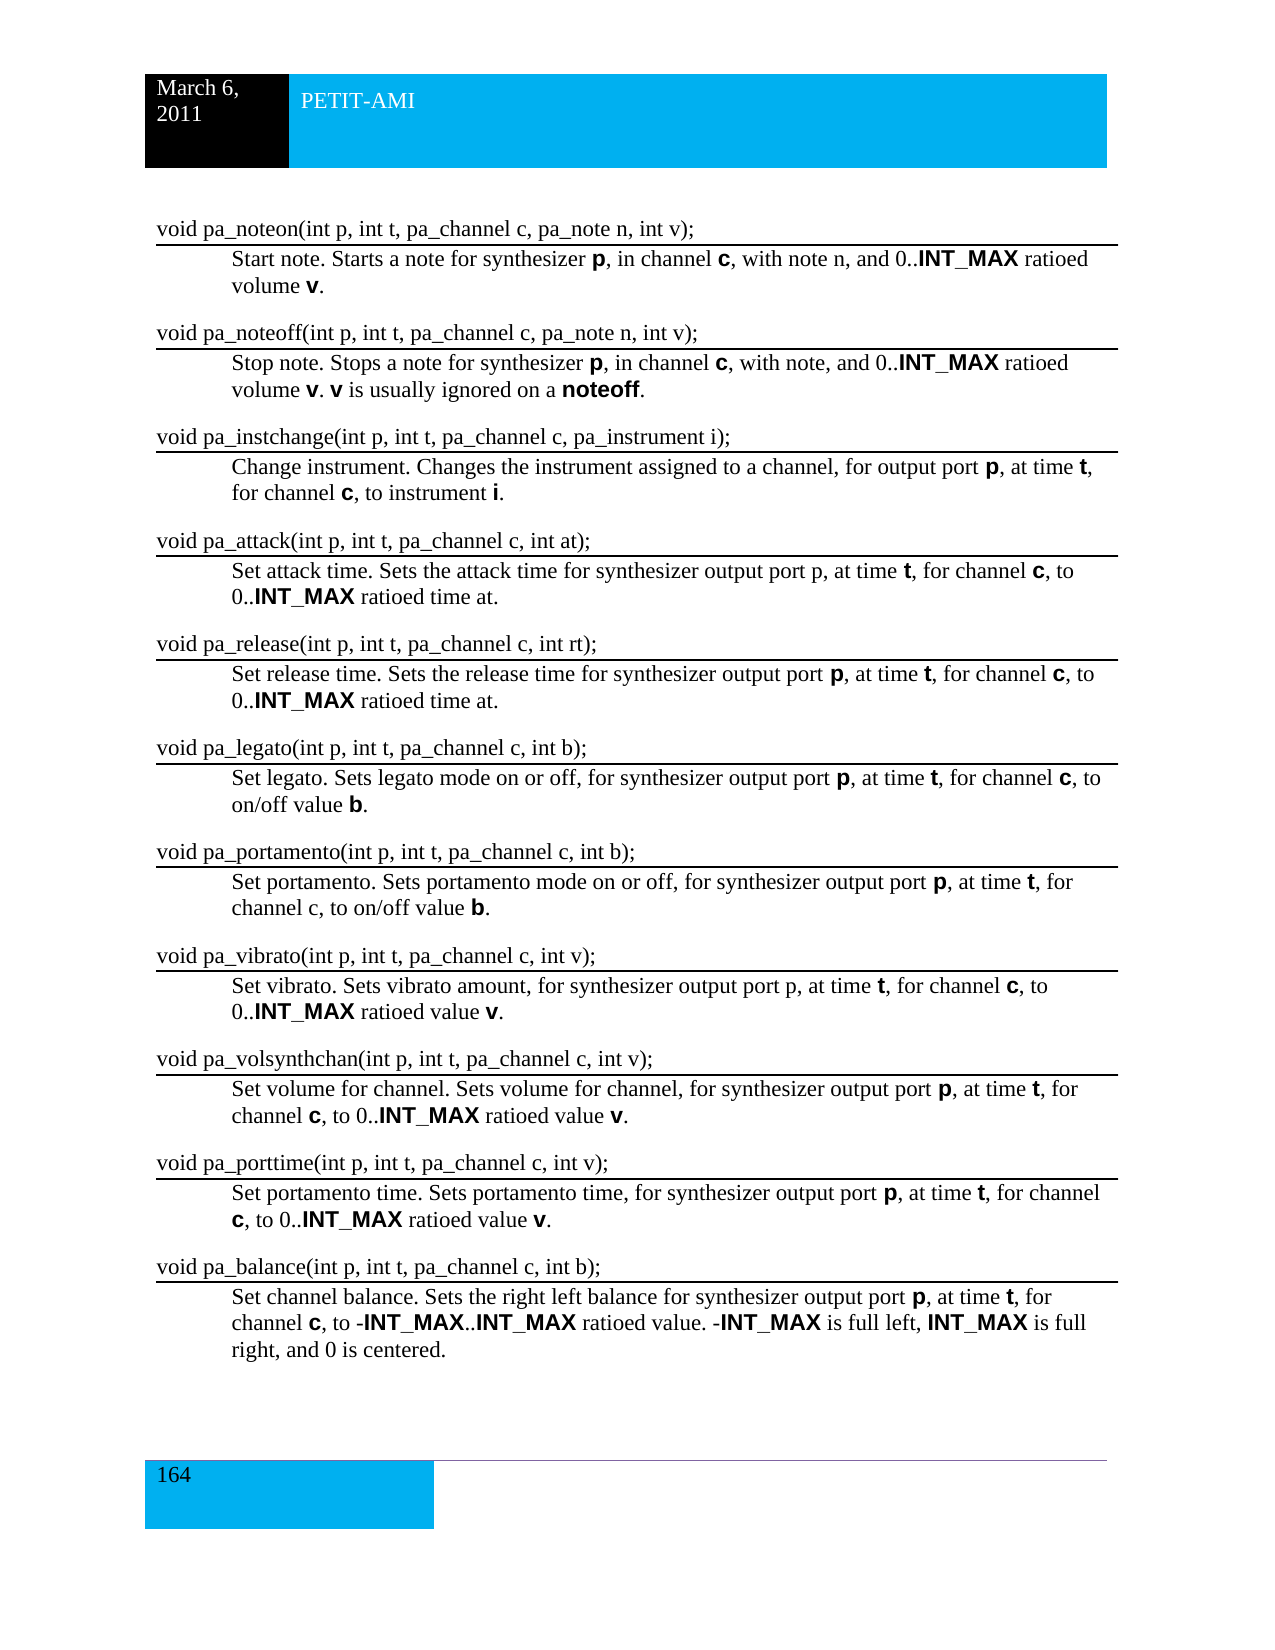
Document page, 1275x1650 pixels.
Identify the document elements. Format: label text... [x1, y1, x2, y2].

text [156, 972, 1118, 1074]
text void pa_legato(int p, int t, pa_channel c, int b); [156, 734, 1118, 763]
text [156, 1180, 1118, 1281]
text Stop note. Stops a note for synthesizer p, in channel c, with note, and 0..INT_MAX ratioed volume v. v is usually ignored on a noteoff. [231, 350, 1118, 402]
text Change instrument. Changes the instrument assigned to a channel, for output port p, at time t, for channel c, to instrument i. [231, 453, 1118, 506]
text Start note. Starts a note for synthesizer p, in channel c, with note n, and 0..INT_MAX ratioed volume v. [231, 246, 1118, 298]
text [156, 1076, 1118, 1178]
text void pa_noteoff(int p, int t, pa_channel c, pa_note n, int v); [156, 319, 1118, 348]
text void pa_release(int p, int t, pa_channel c, int rt); [156, 630, 1118, 659]
text void pa_attack(int p, int t, pa_channel c, int at); [156, 527, 1118, 555]
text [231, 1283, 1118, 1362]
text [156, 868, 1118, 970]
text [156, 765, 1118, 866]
text Set release time. Sets the release time for synthesizer output port p, at time t, for channel c, to 0..INT_MAX ratioed time at. [231, 661, 1118, 713]
text Set attack time. Sets the attack time for synthesizer output port p, at time t, for channel c, to 0..INT_MAX ratioed time at. [231, 557, 1118, 609]
text void pa_instchange(int p, int t, pa_channel c, pa_instrument i); [156, 423, 1118, 451]
text void pa_noteon(int p, int t, pa_channel c, pa_note n, int v); [156, 215, 1118, 244]
